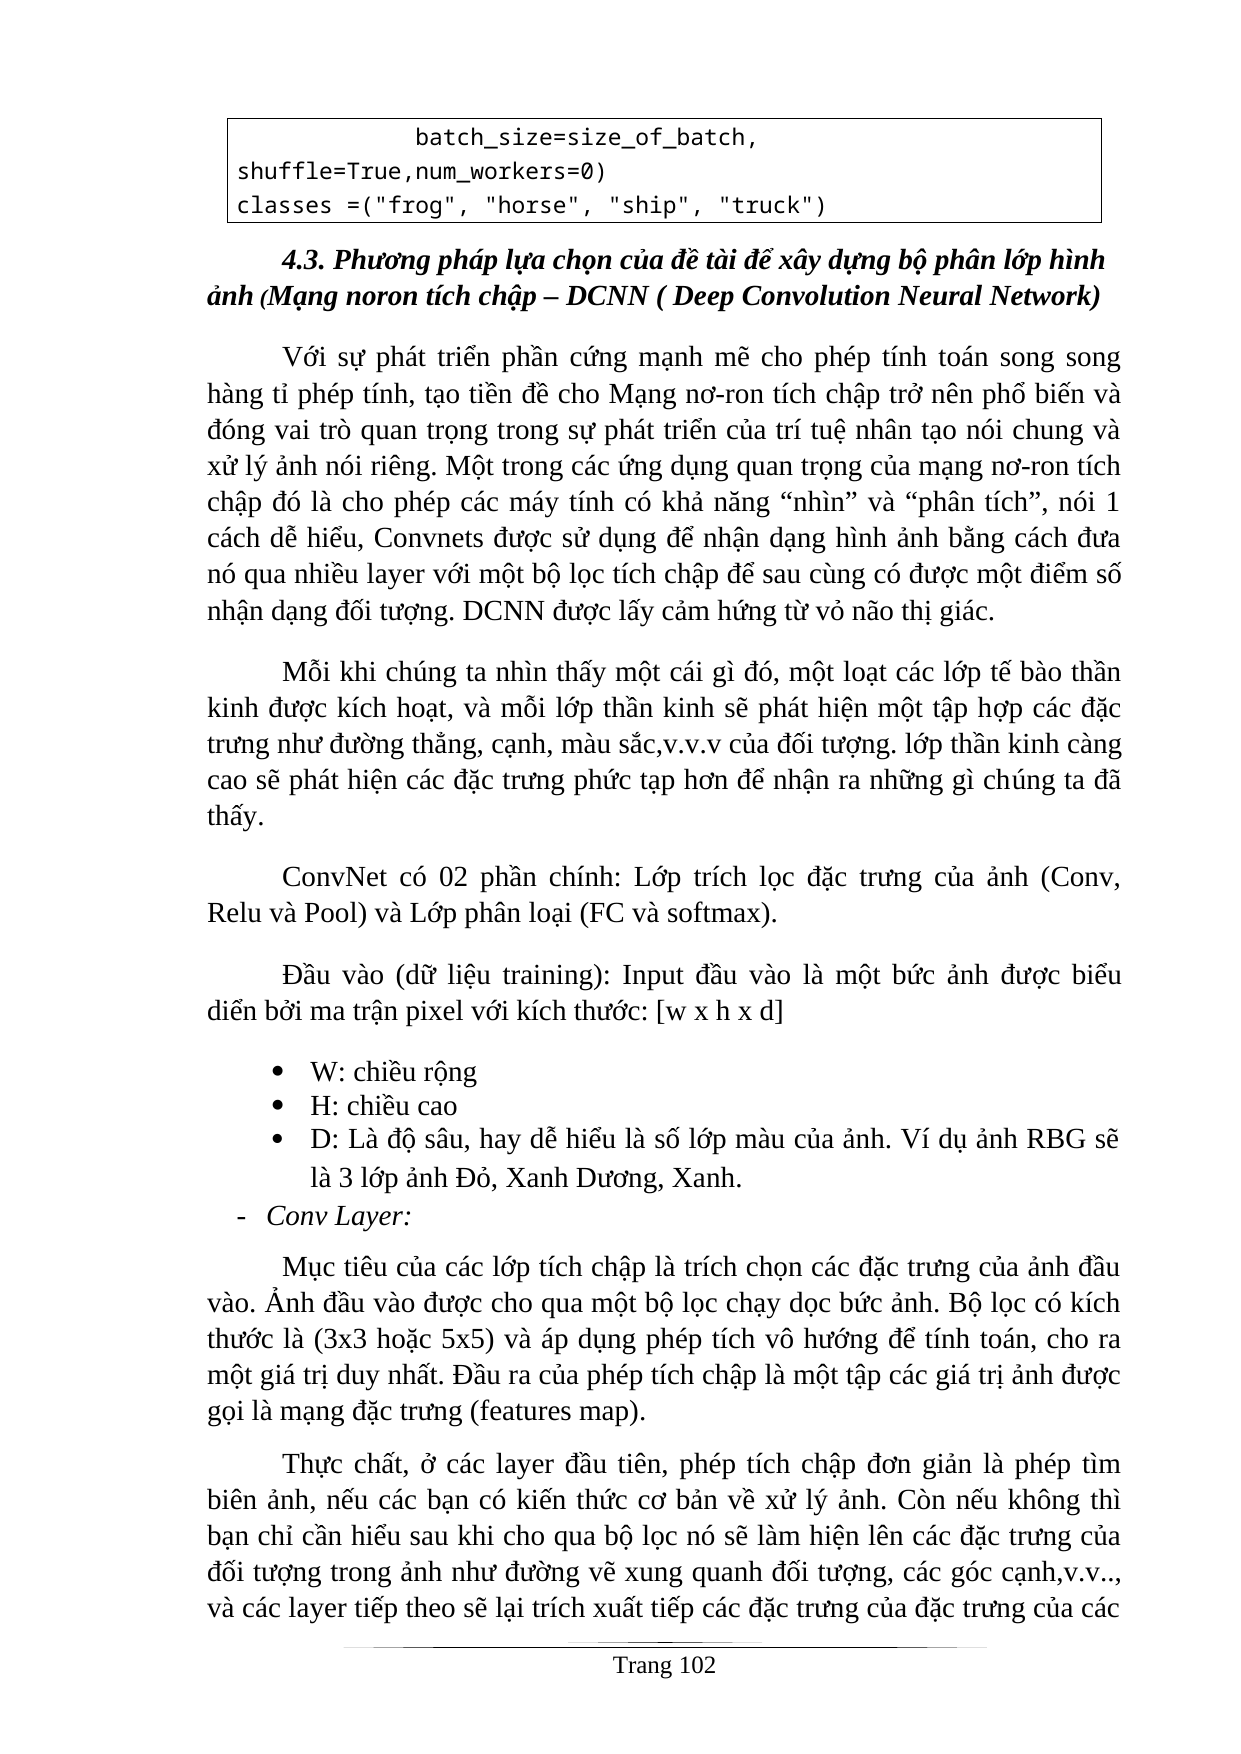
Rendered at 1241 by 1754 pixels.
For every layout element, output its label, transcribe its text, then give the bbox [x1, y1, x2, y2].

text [207, 1446, 1122, 1624]
text Mỗi khi chúng ta nhìn thấy một cái gì đó, một loạt các lớp tế bào thần kinh được kích hoạt, và mỗi lớp thần kinh sẽ phát hiện một tập hợp các đặc trưng như đường thẳng, cạnh, màu sắc,v.v.v của đối tượng. lớp thần kinh càng cao sẽ phát hiện các đặc trưng phức tạp hơn để nhận ra những gì chúng ta đã thấy. [207, 654, 1122, 832]
text classes =("frog", "horse", "ship", "truck") [228, 186, 1101, 222]
text Đầu vào (dữ liệu training): Input đầu vào là một bức ảnh được biểu diển bởi ma trận pixel với kích thước: [w x h x d] [207, 957, 1122, 1026]
list Conv Layer: [236, 1198, 1122, 1232]
list H: chiều cao [273, 1088, 1122, 1121]
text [228, 119, 1101, 186]
subtitle 4.3. Phương pháp lựa chọn của đề tài để xây dựng bộ phân lớp hình ảnh (Mạng noron tích chập – DCNN ( Deep Convolution Neural Network) [207, 242, 1122, 312]
list W: chiều rộng [273, 1054, 1122, 1088]
list D: Là độ sâu, hay dễ hiểu là số lớp màu của ảnh. Ví dụ ảnh RBG sẽ là 3 lớp ảnh Đỏ, Xanh Dương, Xanh. [273, 1121, 1122, 1193]
text Với sự phát triển phần cứng mạnh mẽ cho phép tính toán song song hàng tỉ phép tính, tạo tiền đề cho Mạng nơ-ron tích chập trở nên phổ biến và đóng vai trò quan trọng trong sự phát triển của trí tuệ nhân tạo nói chung và xử lý ảnh nói riêng. Một trong các ứng dụng quan trọng của mạng nơ-ron tích chập đó là cho phép các máy tính có khả năng “nhìn” và “phân tích”, nói 1 cách dễ hiểu, Convnets được sử dụng để nhận dạng hình ảnh bằng cách đưa nó qua nhiều layer với một bộ lọc tích chập để sau cùng có được một điểm số nhận dạng đối tượng. DCNN được lấy cảm hứng từ vỏ não thị giác. [207, 339, 1122, 626]
text Mục tiêu của các lớp tích chập là trích chọn các đặc trưng của ảnh đầu vào. Ảnh đầu vào được cho qua một bộ lọc chạy dọc bức ảnh. Bộ lọc có kích thước là (3x3 hoặc 5x5) và áp dụng phép tích vô hướng để tính toán, cho ra một giá trị duy nhất. Đầu ra của phép tích chập là một tập các giá trị ảnh được gọi là mạng đặc trưng (features map). [207, 1249, 1122, 1427]
text ConvNet có 02 phần chính: Lớp trích lọc đặc trưng của ảnh (Conv, Relu và Pool) và Lớp phân loại (FC và softmax). [207, 859, 1122, 929]
